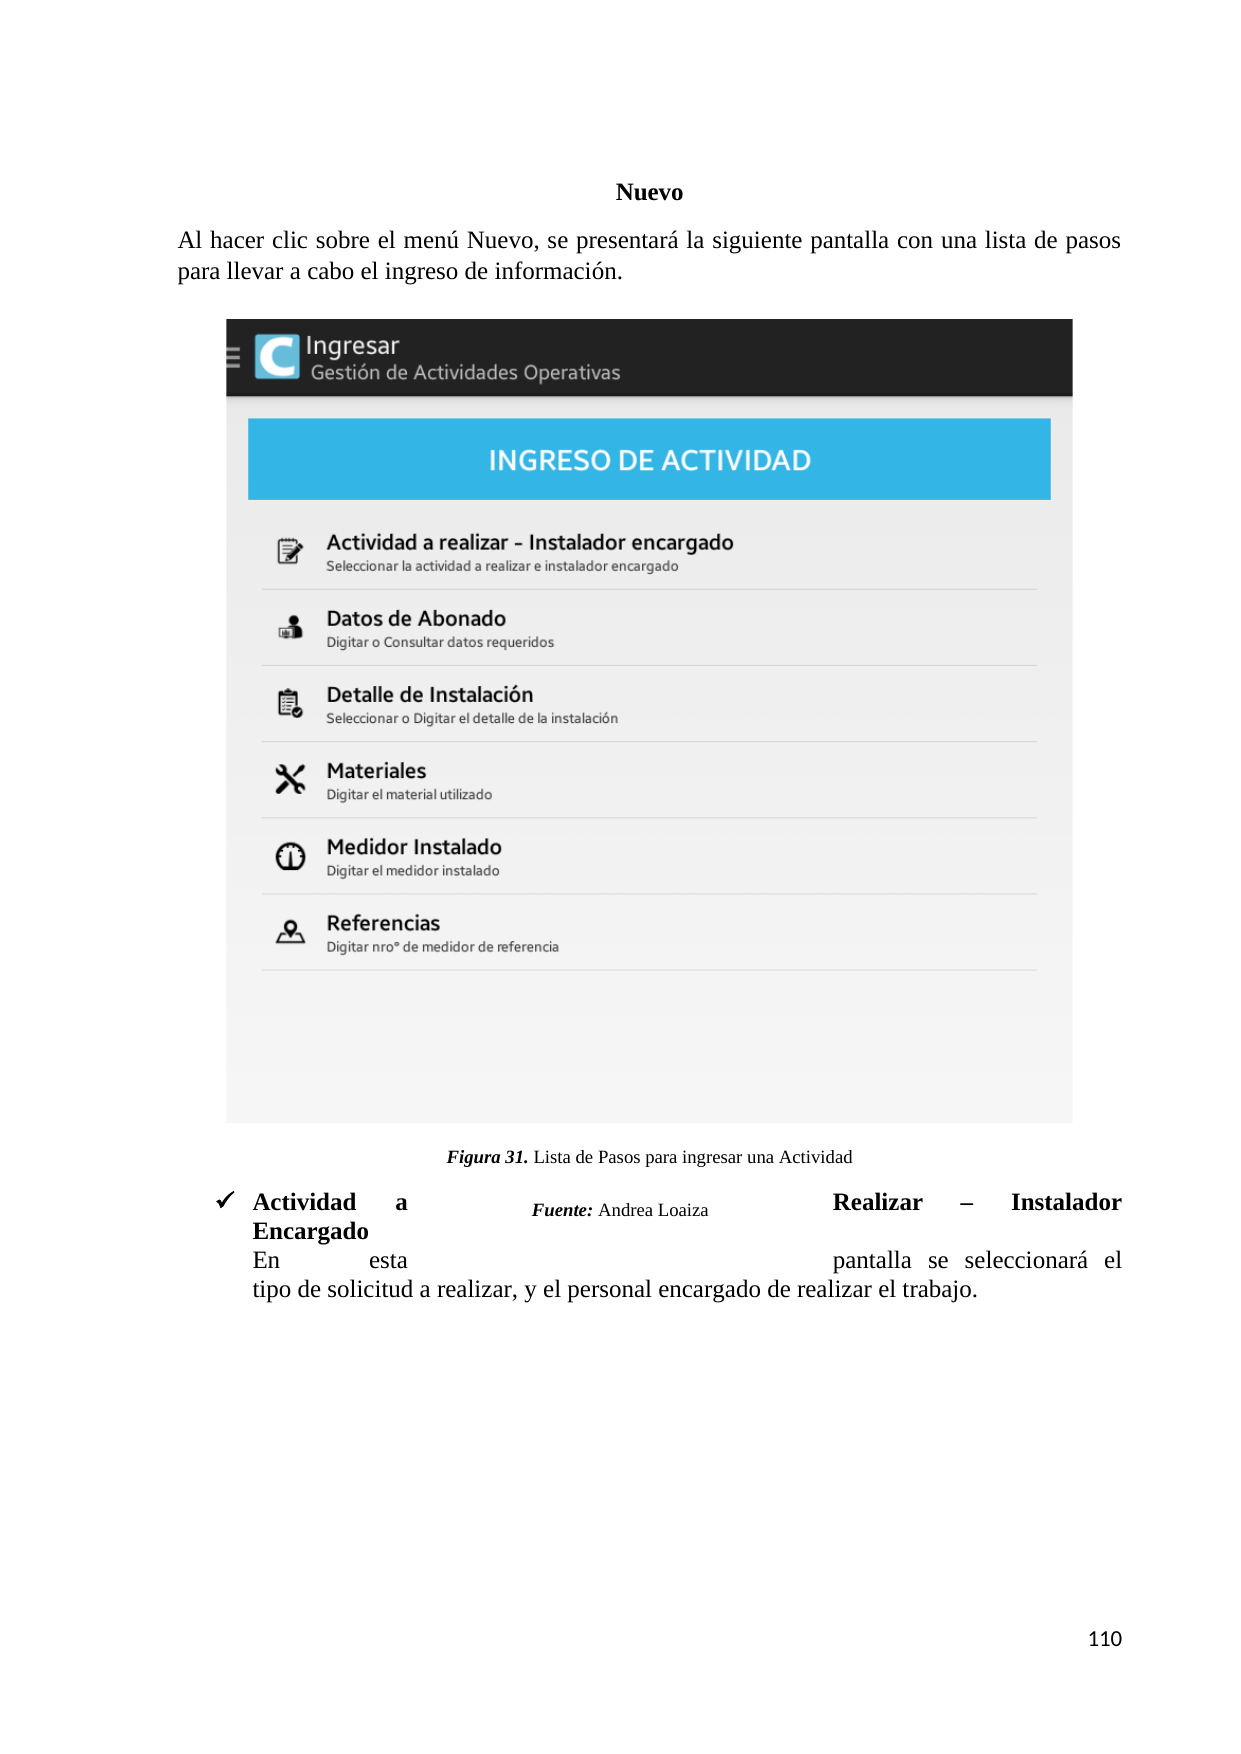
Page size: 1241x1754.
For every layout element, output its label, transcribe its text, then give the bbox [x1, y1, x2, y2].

list Actividad a Realizar – Instalador Encargado [215, 733, 1122, 1245]
text Nuevo [177, 177, 1122, 206]
picture [226, 319, 1073, 1123]
list En esta pantalla se seleccionará el tipo de solicitud a realizar, y el personal encargado de realizar el trabajo. [252, 1245, 1122, 1302]
text Al hacer clic sobre el menú Nuevo, se presentará la siguiente pantalla con una lista de pasos para llevar a cabo el ingreso de información. [177, 225, 1122, 285]
